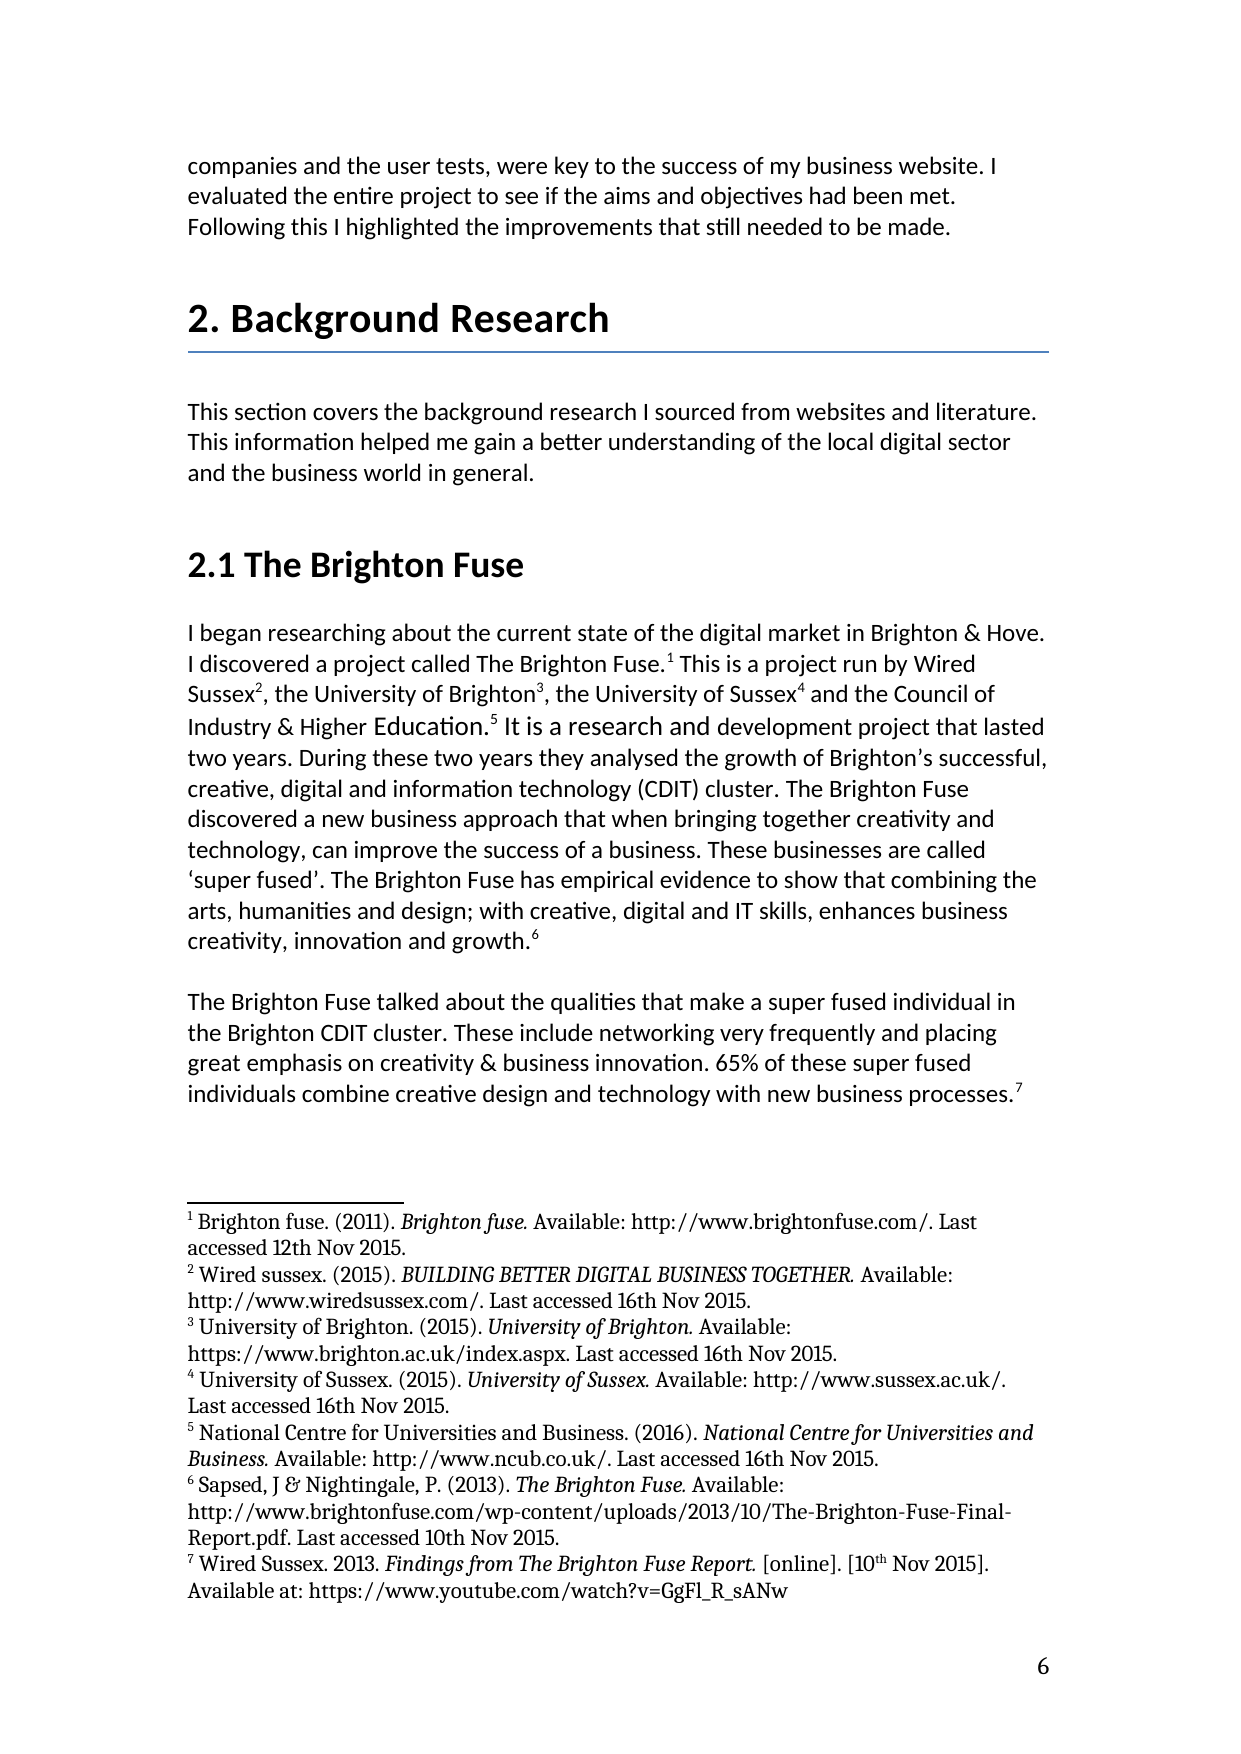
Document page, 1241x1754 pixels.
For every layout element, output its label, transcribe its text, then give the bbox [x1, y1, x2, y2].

text The Brighton Fuse talked about the qualities that make a super fused individual in the Brighton CDIT cluster. These include networking very frequently and placing great emphasis on creativity & business innovation. 65% of these super fused individuals combine creative design and technology with new business processes. [187, 986, 1049, 1108]
subtitle 2.1 The Brighton Fuse [187, 541, 1049, 587]
subtitle 2. Background Research [187, 292, 1049, 353]
text I began researching about the current state of the digital market in Brighton & Hove. I discovered a project called The Brighton Fuse. This is a project run by Wired Sussex, the University of Brighton, the University of Sussex and the Council of Industry & Higher Education. It is a research and development project that lasted two years. During these two years they analysed the growth of Brighton’s successful, creative, digital and information technology (CDIT) cluster. The Brighton Fuse discovered a new business approach that when bringing together creativity and technology, can improve the success of a business. These businesses are called ‘super fused’. The Brighton Fuse has empirical evidence to show that combining the arts, humanities and design; with creative, digital and IT skills, enhances business creativity, innovation and growth. [187, 618, 1049, 956]
text Finally I evaluated the products I created: my business website, the client websites and my business cards. I explained how the research I gained from competitor companies and the user tests, were key to the success of my business website. I evaluated the entire project to see if the aims and objectives had been met. Following this I highlighted the improvements that still needed to be made. [187, 150, 1049, 242]
text This section covers the background research I sourced from websites and literature. This information helped me gain a better understanding of the local digital sector and the business world in general. [187, 396, 1049, 487]
